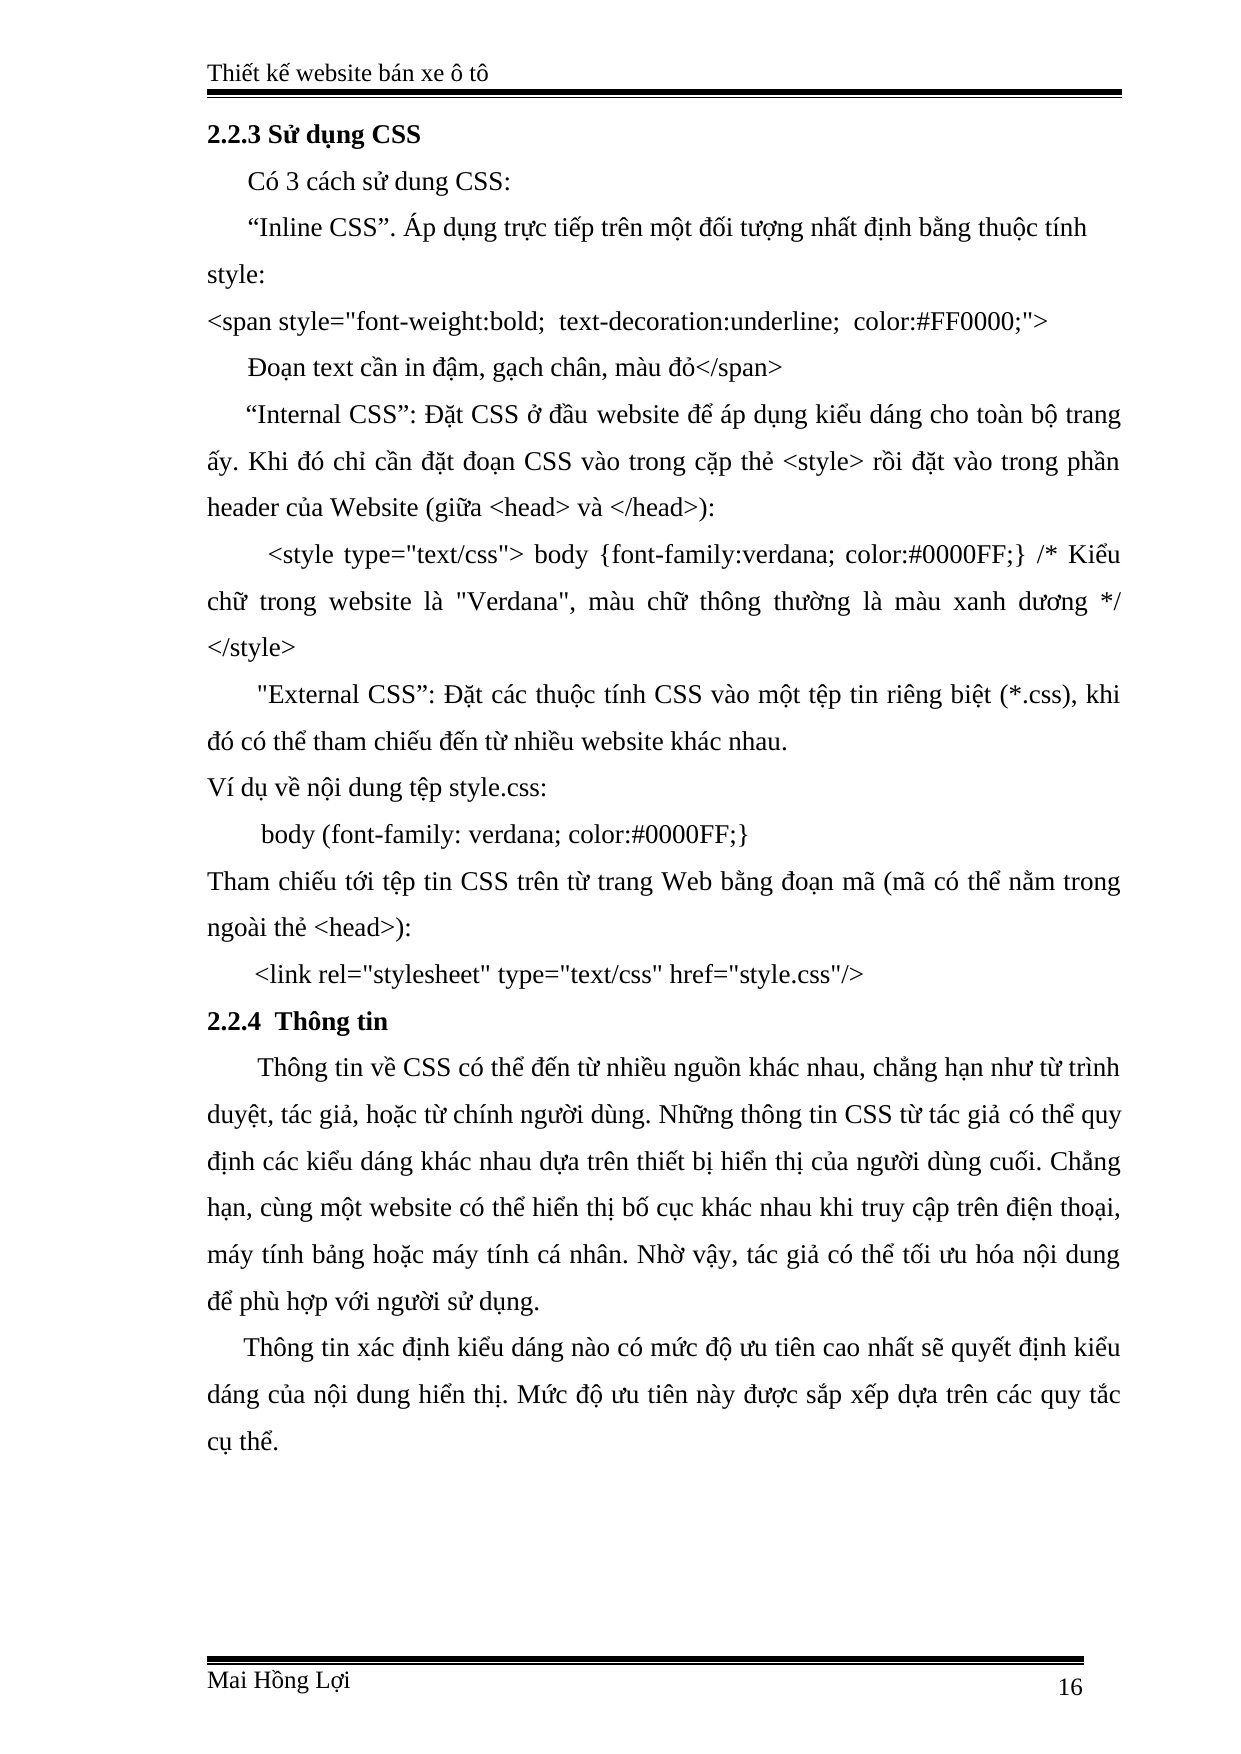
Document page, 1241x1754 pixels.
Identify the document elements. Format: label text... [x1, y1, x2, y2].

text "External CSS”: Đặt các thuộc tính CSS vào một tệp tin riêng biệt (*.css), khi đó có thể tham chiếu đến từ nhiều website khác nhau. [207, 678, 1122, 756]
text style: [207, 258, 1122, 289]
text <span style="font-weight:bold; text-decoration:underline; color:#FF0000;"> [207, 305, 1122, 336]
text <link rel="stylesheet" type="text/css" href="style.css"/> [207, 958, 1122, 989]
text Tham chiếu tới tệp tin CSS trên từ trang Web bằng đoạn mã (mã có thể nằm trong ngoài thẻ <head>): [207, 865, 1122, 943]
subtitle 2.2.4 Thông tin [207, 1005, 1122, 1036]
text “Internal CSS”: Đặt CSS ở đầu website để áp dụng kiểu dáng cho toàn bộ trang ấy. Khi đó chỉ cần đặt đoạn CSS vào trong cặp thẻ <style> rồi đặt vào trong phần header của Website (giữa <head> và </head>): [207, 398, 1122, 523]
text “Inline CSS”. Áp dụng trực tiếp trên một đối tượng nhất định bằng thuộc tính [207, 211, 1122, 243]
text Ví dụ về nội dung tệp style.css: [207, 771, 1122, 803]
text body (font-family: verdana; color:#0000FF;} [207, 818, 1122, 849]
text Đoạn text cần in đậm, gạch chân, màu đỏ</span> [207, 351, 1122, 383]
text Thông tin xác định kiểu dáng nào có mức độ ưu tiên cao nhất sẽ quyết định kiểu dáng của nội dung hiển thị. Mức độ ưu tiên này được sắp xếp dựa trên các quy tắc cụ thể. [207, 1331, 1122, 1456]
text <style type="text/css"> body {font-family:verdana; color:#0000FF;} /* Kiểu chữ trong website là "Verdana", màu chữ thông thường là màu xanh dương */ </style> [207, 538, 1122, 663]
text Có 3 cách sử dung CSS: [207, 165, 1122, 196]
subtitle 2.2.3 Sử dụng CSS [207, 118, 1122, 149]
text Thông tin về CSS có thể đến từ nhiều nguồn khác nhau, chẳng hạn như từ trình duyệt, tác giả, hoặc từ chính người dùng. Những thông tin CSS từ tác giả có thể quy định các kiểu dáng khác nhau dựa trên thiết bị hiển thị của người dùng cuối. Chẳng hạn, cùng một website có thể hiển thị bố cục khác nhau khi truy cập trên điện thoại, máy tính bảng hoặc máy tính cá nhân. Nhờ vậy, tác giả có thể tối ưu hóa nội dung để phù hợp với người sử dụng. [207, 1051, 1122, 1316]
